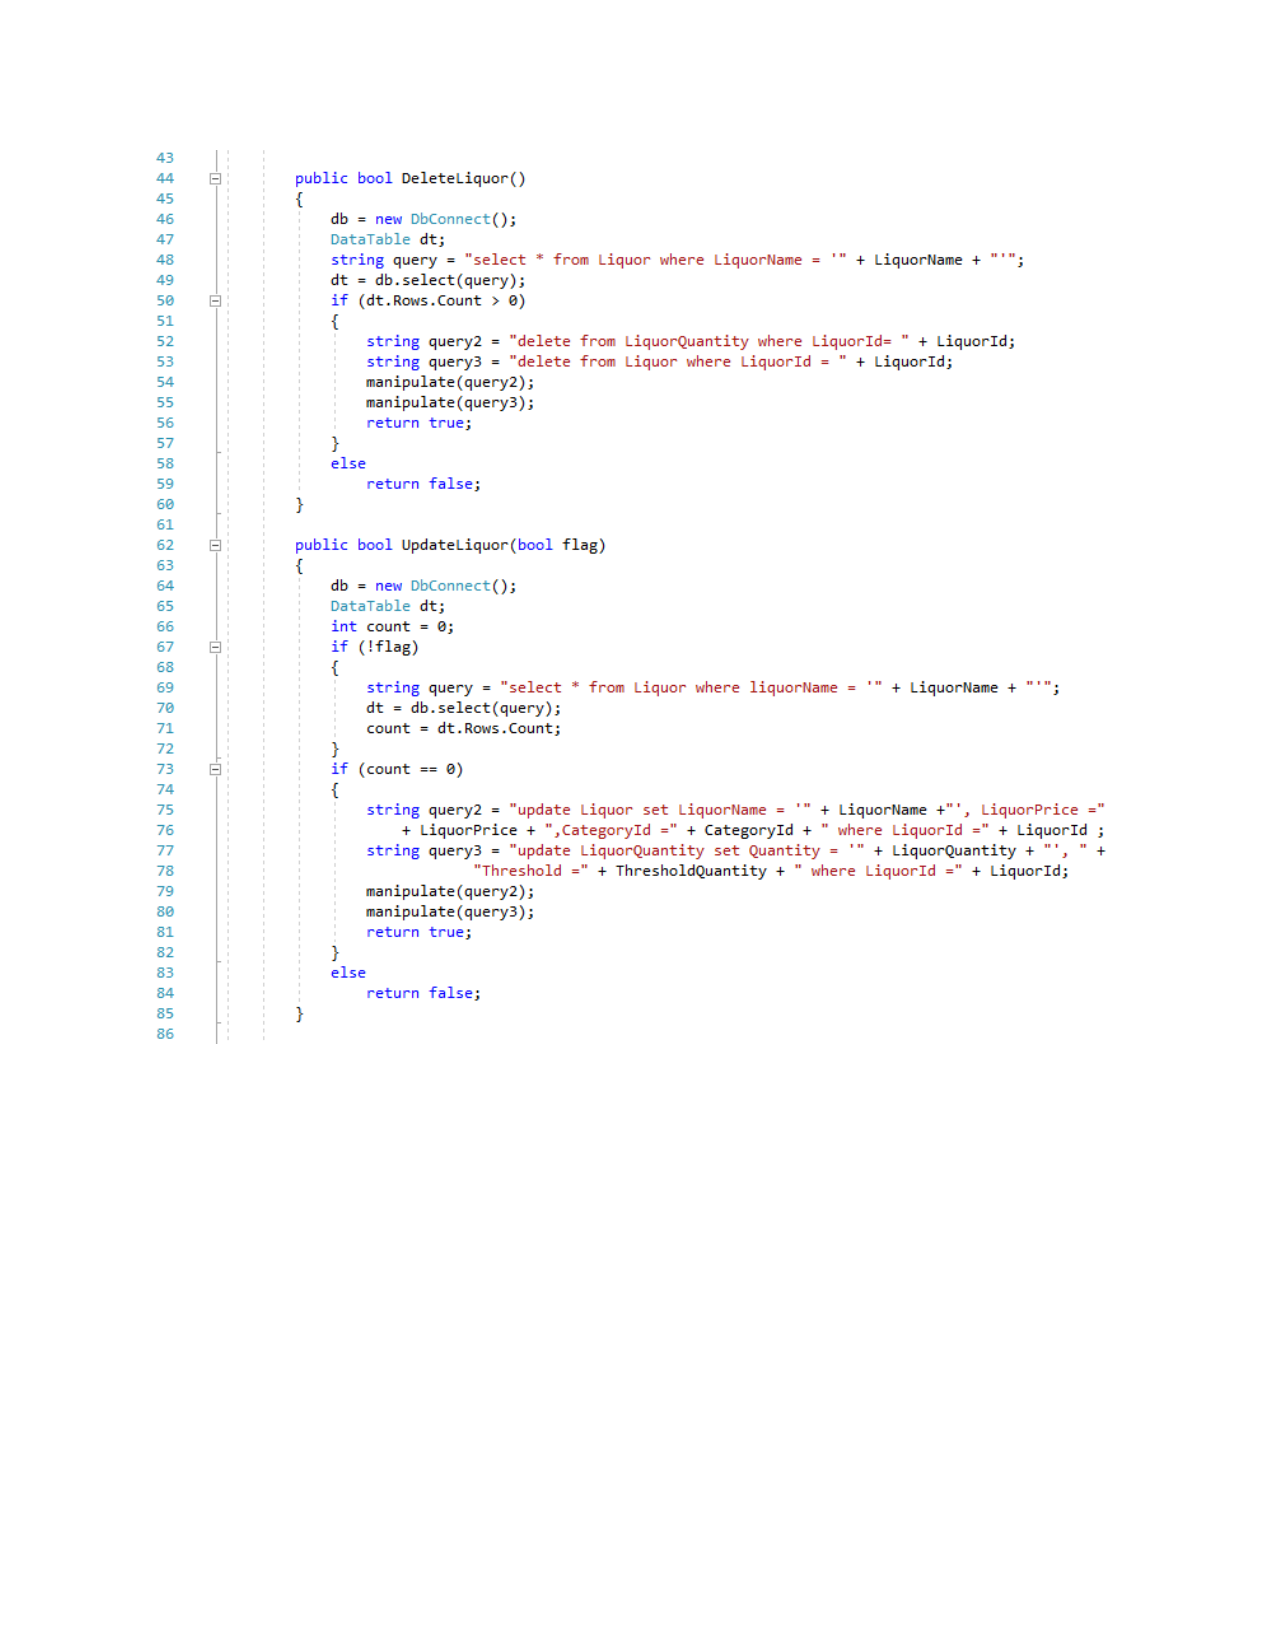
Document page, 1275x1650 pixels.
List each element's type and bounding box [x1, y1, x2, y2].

picture [150, 150, 1125, 1044]
